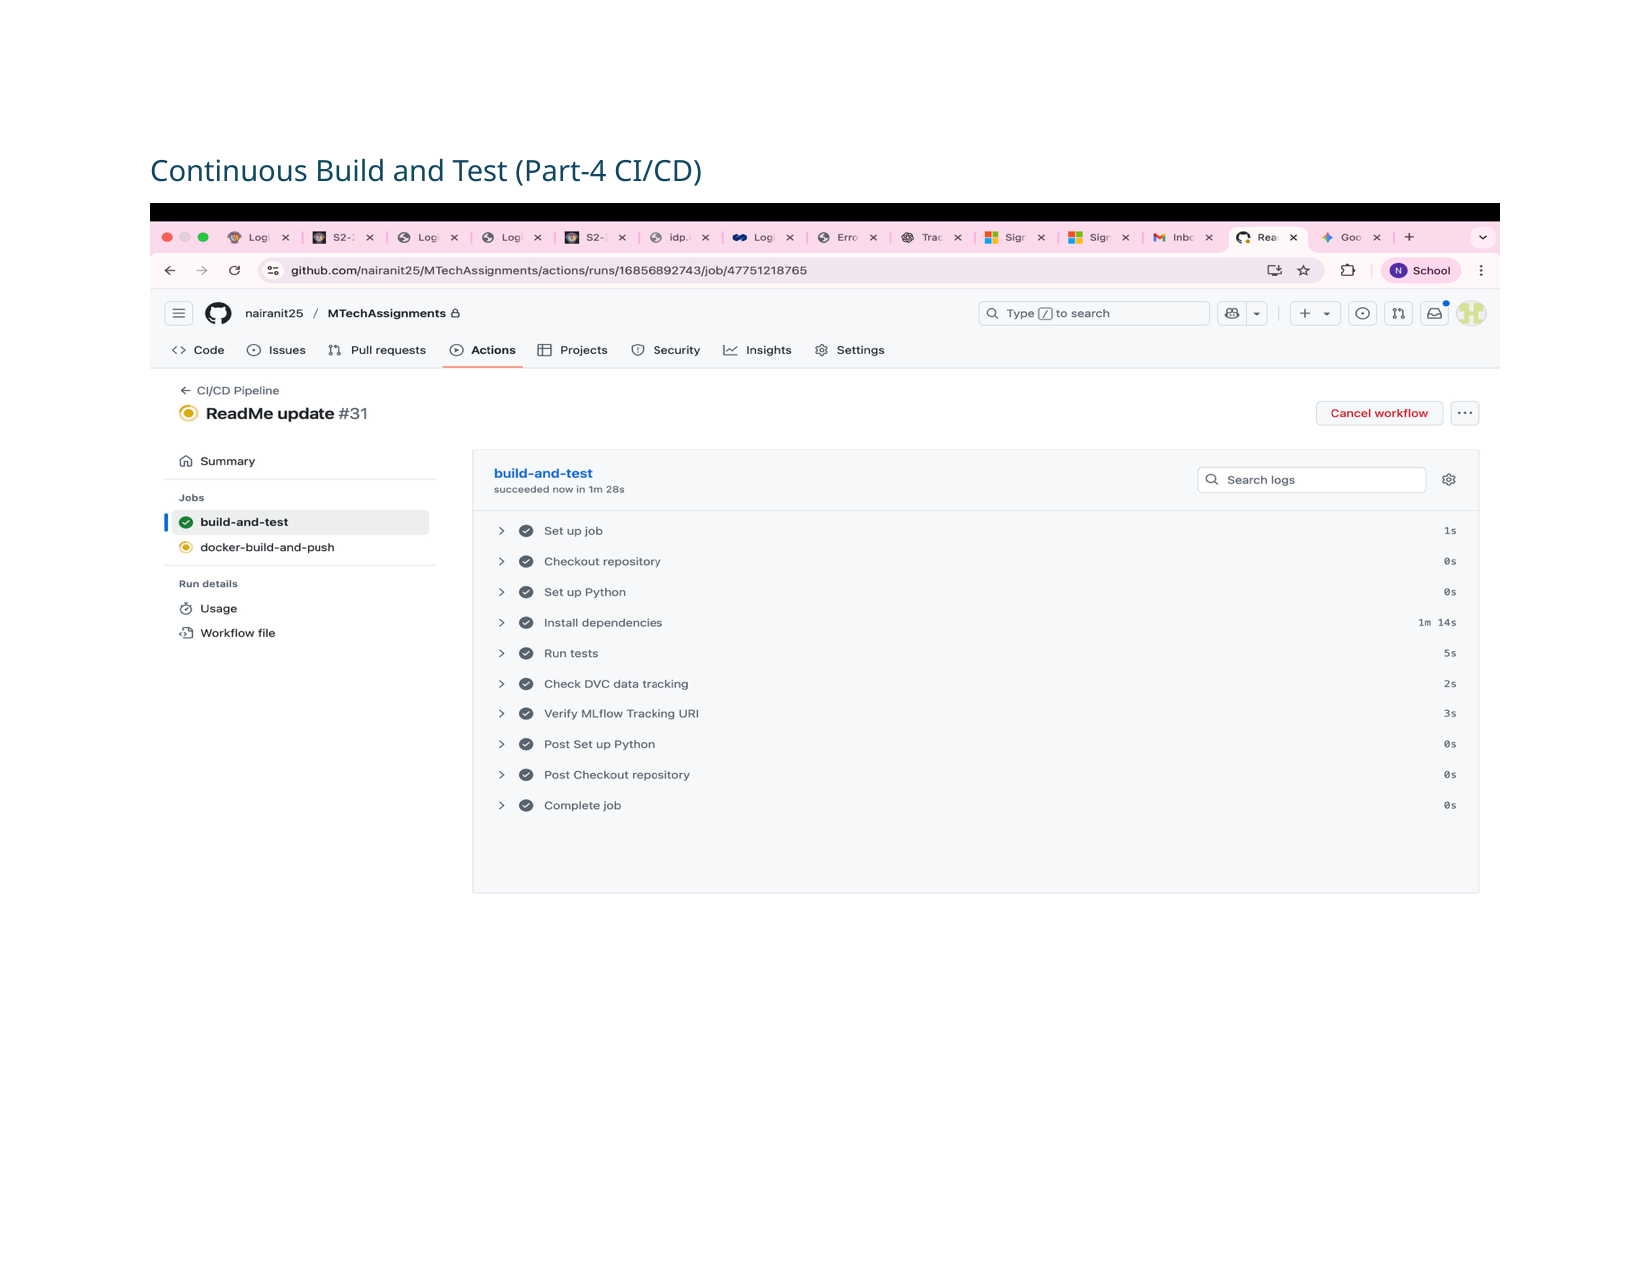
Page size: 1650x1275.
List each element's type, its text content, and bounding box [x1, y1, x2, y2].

subtitle Continuous Build and Test (Part-4 CI/CD) [150, 150, 1500, 190]
picture [150, 203, 1500, 942]
